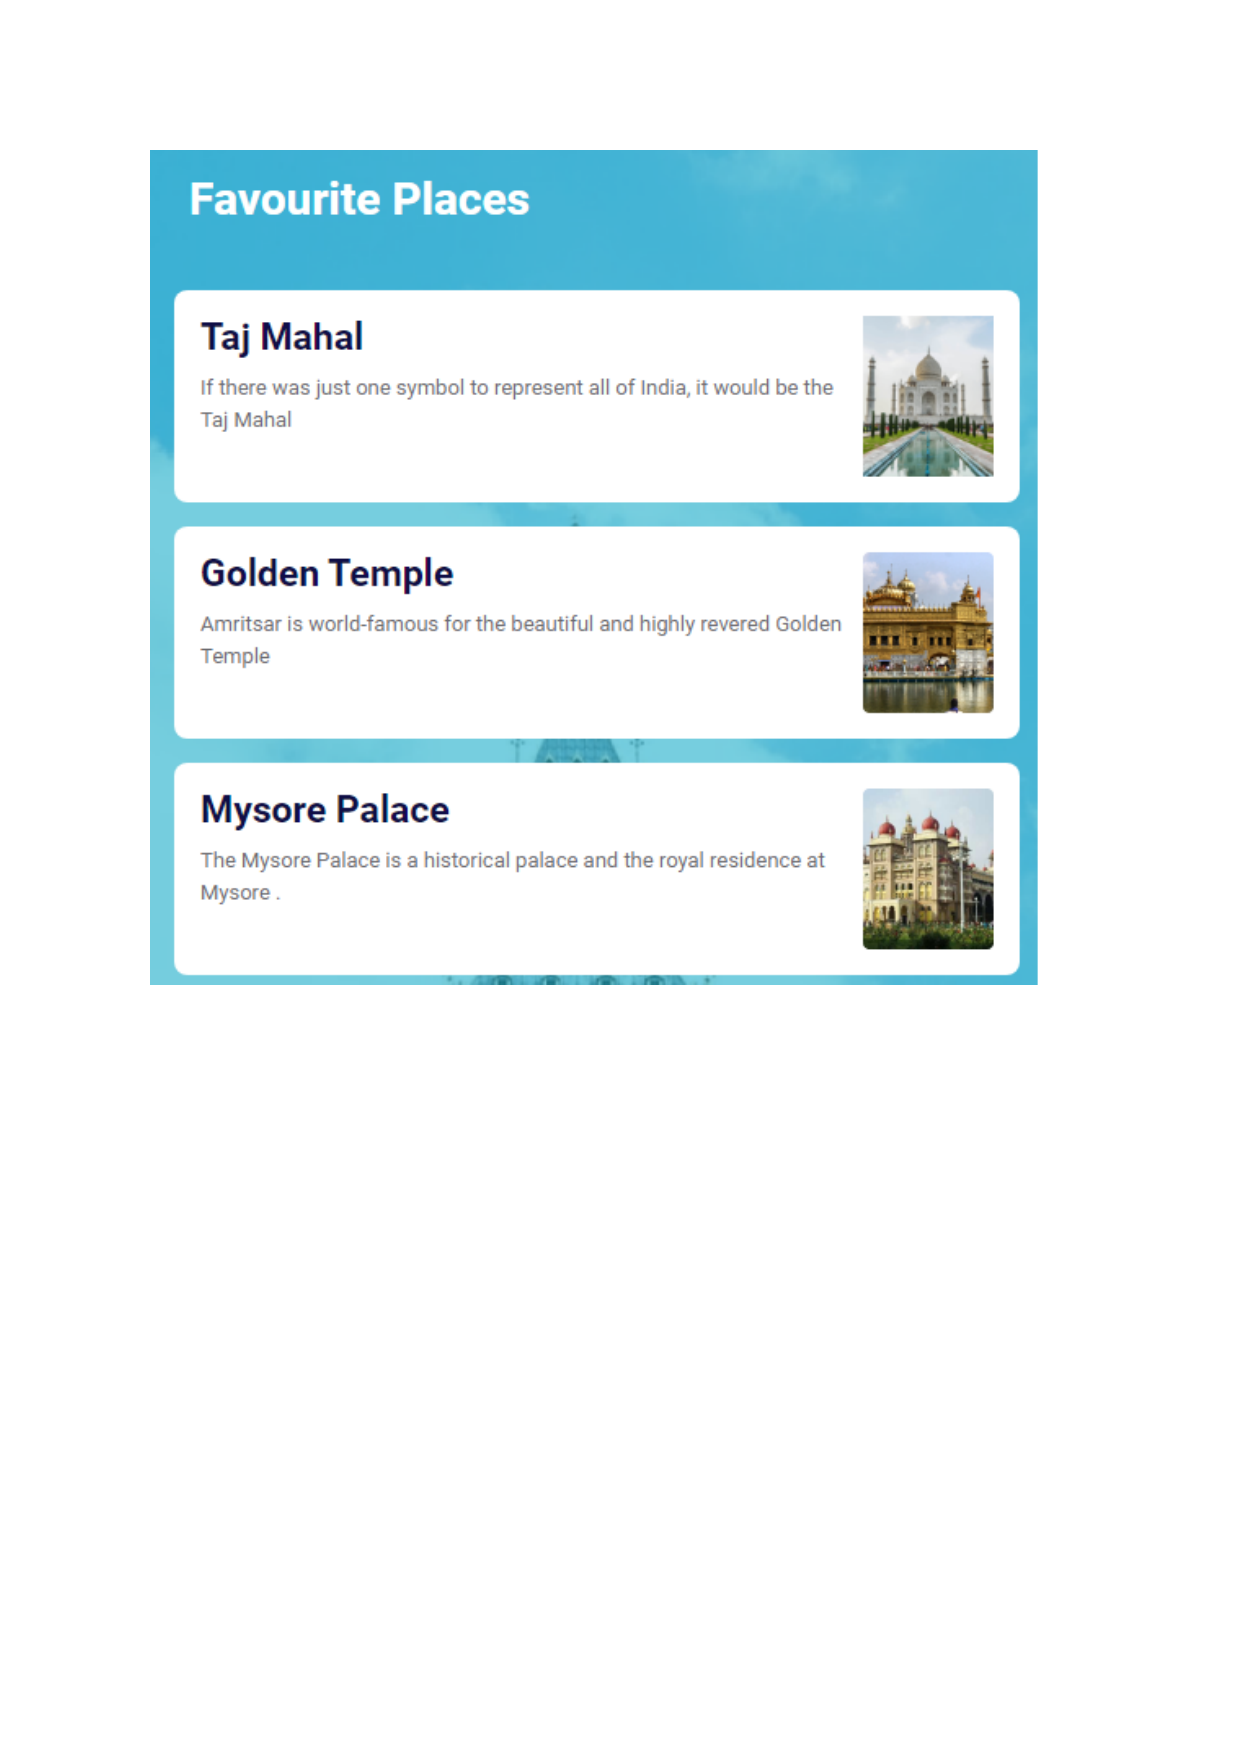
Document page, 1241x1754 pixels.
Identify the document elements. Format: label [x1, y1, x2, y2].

picture [150, 150, 1038, 985]
